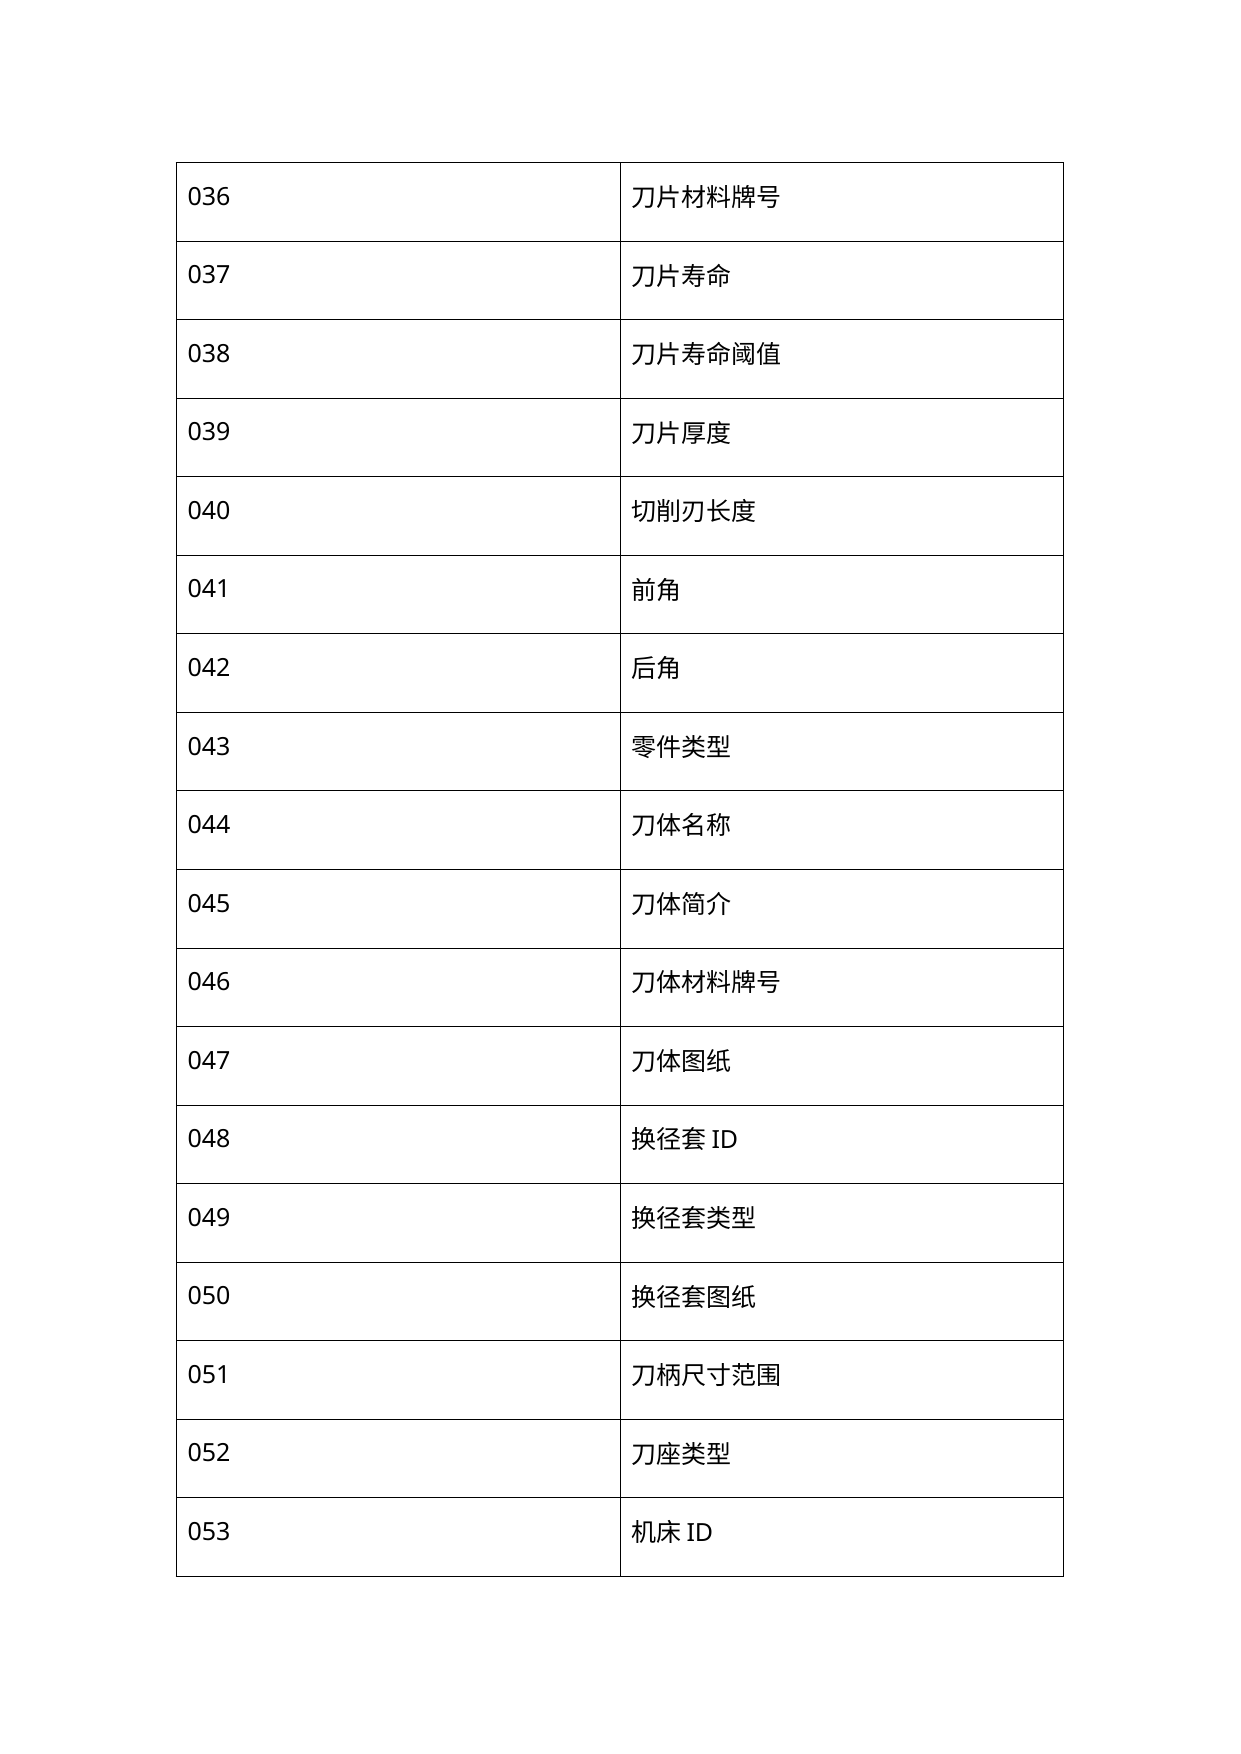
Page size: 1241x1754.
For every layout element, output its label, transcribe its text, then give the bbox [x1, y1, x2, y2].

table_cell 049 [177, 1184, 620, 1262]
table_cell 刀座类型 [621, 1420, 1063, 1497]
table_cell 051 [177, 1341, 620, 1419]
table_cell 042 [177, 634, 620, 712]
table_cell 换径套ID [621, 1106, 1063, 1183]
table_cell 换径套图纸 [621, 1263, 1063, 1340]
table_cell 刀片厚度 [621, 399, 1063, 476]
table_cell 053 [177, 1498, 620, 1576]
table_cell 机床ID [621, 1498, 1063, 1576]
table_cell 050 [177, 1263, 620, 1340]
table_cell 043 [177, 713, 620, 790]
table_cell 后角 [621, 634, 1063, 712]
table_cell 刀体材料牌号 [621, 949, 1063, 1026]
table_cell 换径套类型 [621, 1184, 1063, 1262]
table_cell 前角 [621, 556, 1063, 633]
table_cell 046 [177, 949, 620, 1026]
table_cell 041 [177, 556, 620, 633]
table_cell 切削刃长度 [621, 477, 1063, 555]
table_cell 刀片寿命 [621, 242, 1063, 319]
table_cell 044 [177, 791, 620, 869]
table_cell 刀片寿命阈值 [621, 320, 1063, 398]
table_cell 刀体名称 [621, 791, 1063, 869]
table_cell 刀体图纸 [621, 1027, 1063, 1104]
table_cell 038 [177, 320, 620, 398]
table_cell 052 [177, 1420, 620, 1497]
table_cell 刀柄尺寸范围 [621, 1341, 1063, 1419]
table_cell 036 [177, 163, 620, 241]
table_cell 刀体简介 [621, 870, 1063, 947]
table_cell 刀片材料牌号 [621, 163, 1063, 241]
table_cell 零件类型 [621, 713, 1063, 790]
table_cell 037 [177, 242, 620, 319]
table_cell 047 [177, 1027, 620, 1104]
table_cell 045 [177, 870, 620, 947]
table_cell 040 [177, 477, 620, 555]
table_cell 039 [177, 399, 620, 476]
table_cell 048 [177, 1106, 620, 1183]
